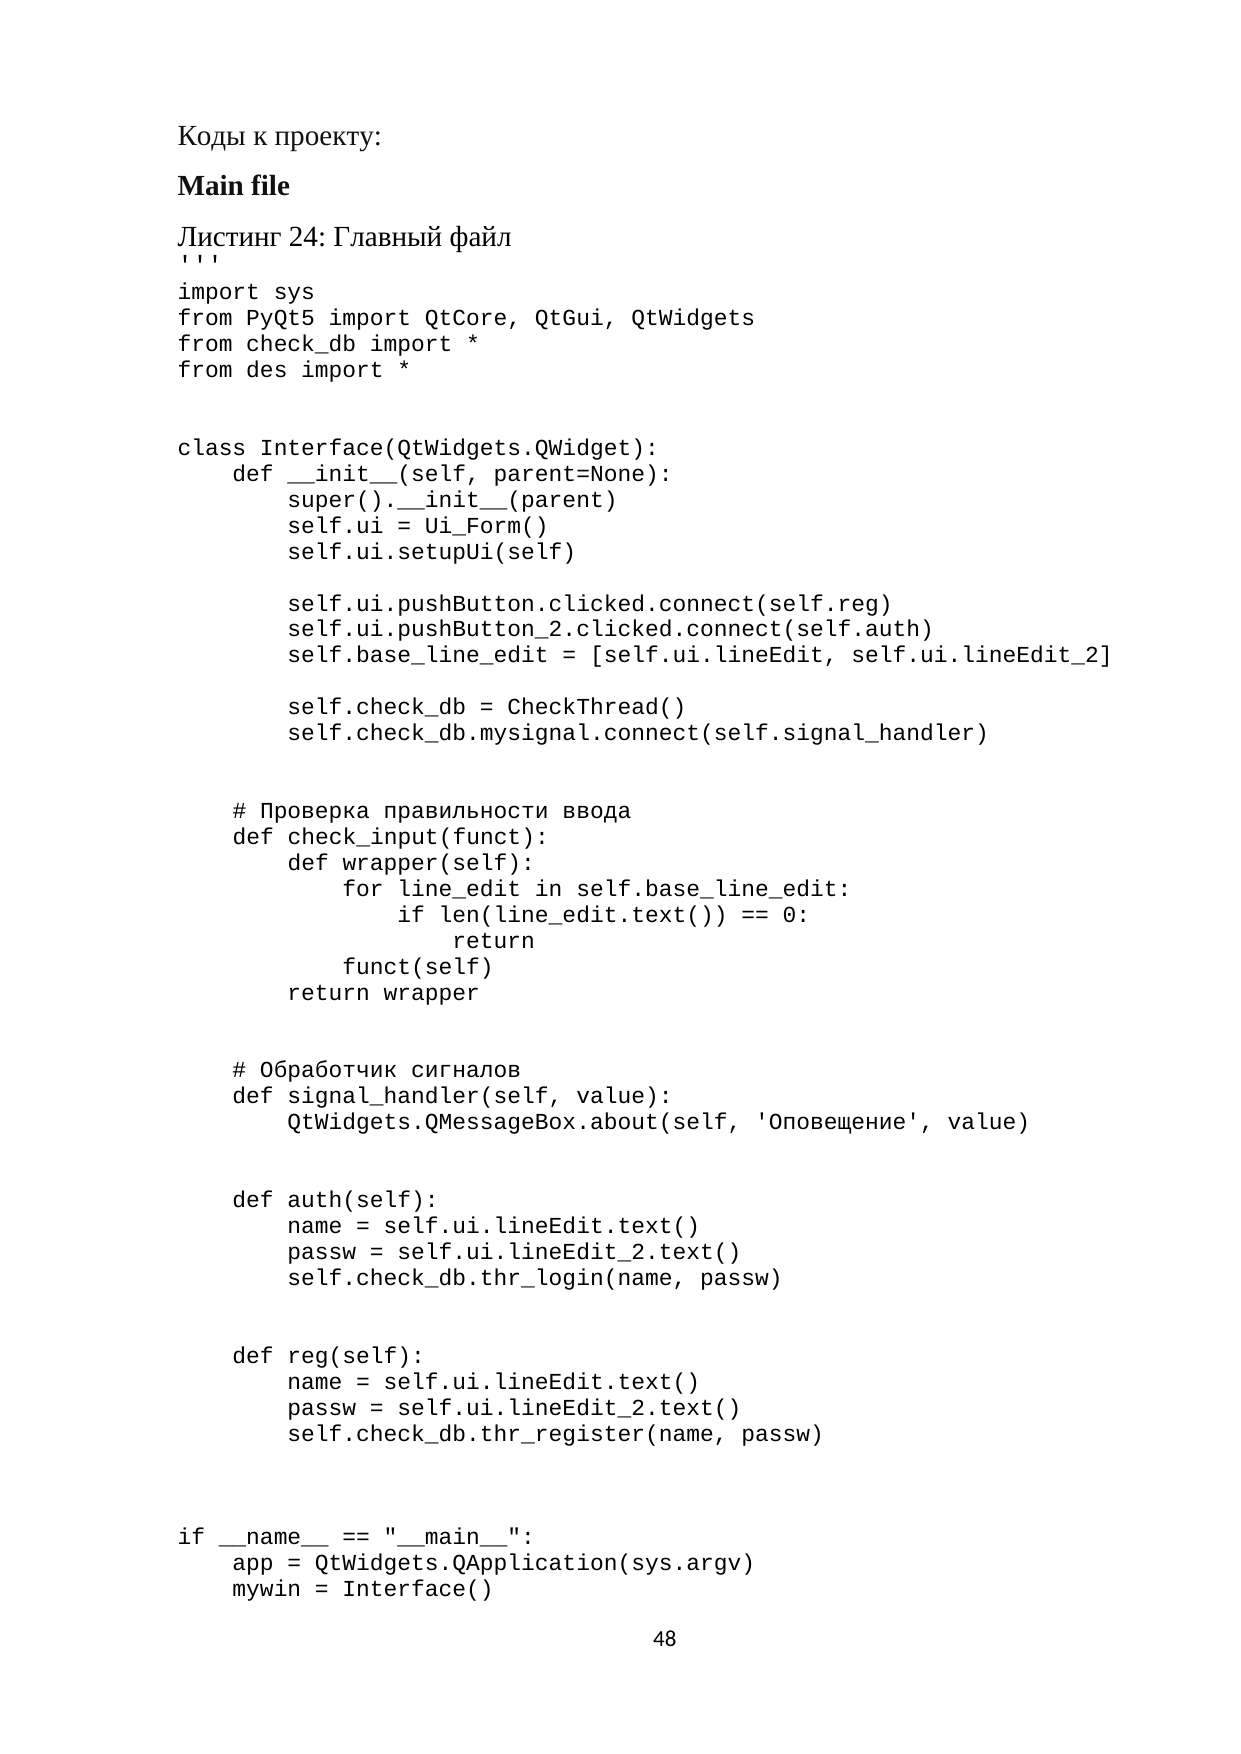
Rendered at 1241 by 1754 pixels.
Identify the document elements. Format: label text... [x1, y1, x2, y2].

text if __name__ == "__main__": [177, 1526, 1152, 1552]
text QtWidgets.QMessageBox.about(self, 'Оповещение', value) [177, 1111, 1152, 1137]
text app = QtWidgets.QApplication(sys.argv) [177, 1552, 1152, 1577]
text def wrapper(self): [177, 851, 1152, 877]
text self.check_db = CheckThread() [177, 696, 1152, 722]
text import sys [177, 281, 1152, 307]
text Main file [177, 168, 1152, 202]
text from des import * [177, 358, 1152, 384]
text passw = self.ui.lineEdit_2.text() [177, 1396, 1152, 1422]
text mywin = Interface() [177, 1577, 1152, 1603]
text # Проверка правильности ввода [177, 799, 1152, 825]
text super().__init__(parent) [177, 488, 1152, 514]
text self.check_db.mysignal.connect(self.signal_handler) [177, 722, 1152, 747]
text # Обработчик сигналов [177, 1059, 1152, 1085]
text self.check_db.thr_login(name, passw) [177, 1266, 1152, 1292]
text return wrapper [177, 981, 1152, 1007]
text funct(self) [177, 955, 1152, 981]
text self.base_line_edit = [self.ui.lineEdit, self.ui.lineEdit_2] [177, 644, 1152, 670]
text def reg(self): [177, 1344, 1152, 1370]
text def check_input(funct): [177, 825, 1152, 851]
text for line_edit in self.base_line_edit: [177, 877, 1152, 903]
text def __init__(self, parent=None): [177, 462, 1152, 488]
text self.ui.pushButton.clicked.connect(self.reg) [177, 592, 1152, 618]
text self.check_db.thr_register(name, passw) [177, 1422, 1152, 1448]
text self.ui.pushButton_2.clicked.connect(self.auth) [177, 618, 1152, 644]
text name = self.ui.lineEdit.text() [177, 1214, 1152, 1240]
text if len(line_edit.text()) == 0: [177, 903, 1152, 929]
text self.ui.setupUi(self) [177, 540, 1152, 566]
text Коды к проекту: [177, 118, 1152, 152]
text def auth(self): [177, 1188, 1152, 1214]
text from check_db import * [177, 332, 1152, 358]
text def signal_handler(self, value): [177, 1085, 1152, 1111]
text self.ui = Ui_Form() [177, 514, 1152, 540]
text from PyQt5 import QtCore, QtGui, QtWidgets [177, 307, 1152, 332]
text Листинг 24: Главный файл [177, 219, 1152, 252]
text ''' [177, 252, 1152, 281]
text name = self.ui.lineEdit.text() [177, 1370, 1152, 1396]
text return [177, 929, 1152, 955]
text passw = self.ui.lineEdit_2.text() [177, 1240, 1152, 1266]
text class Interface(QtWidgets.QWidget): [177, 436, 1152, 462]
